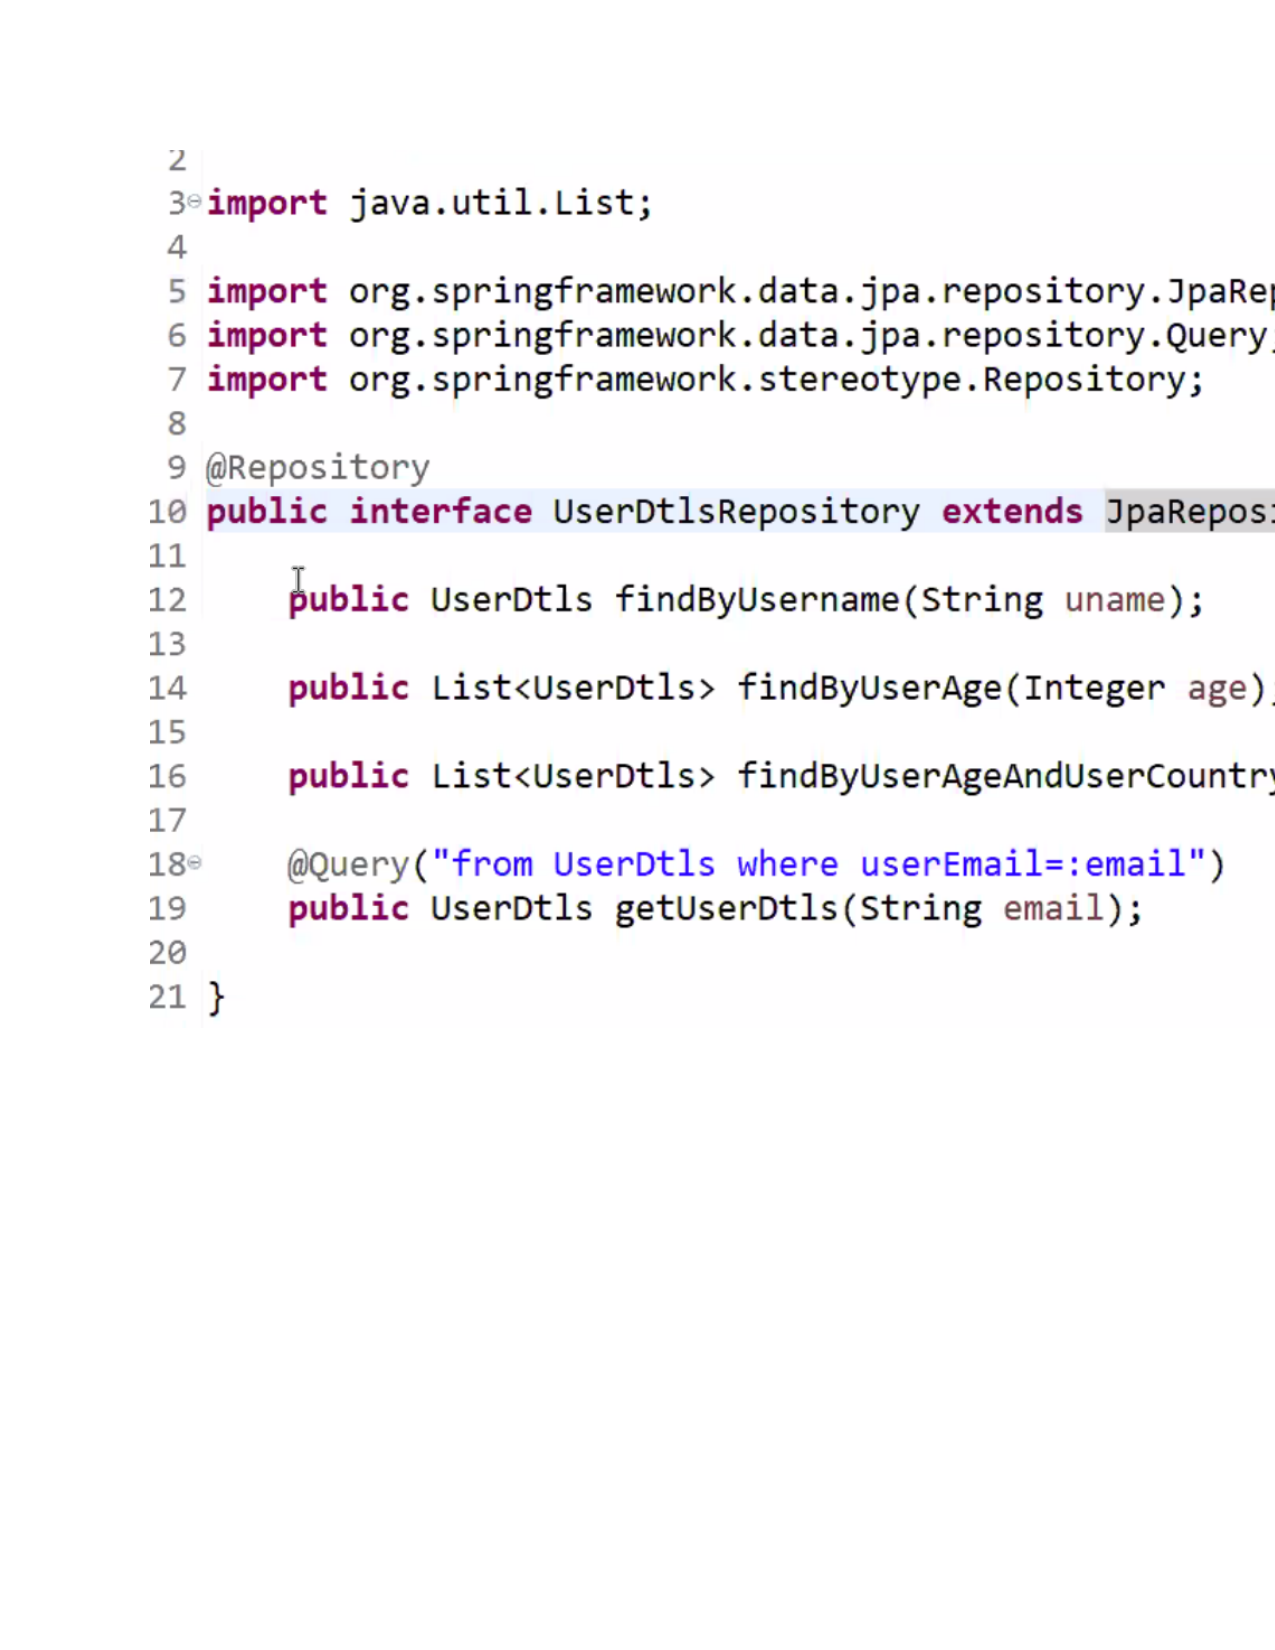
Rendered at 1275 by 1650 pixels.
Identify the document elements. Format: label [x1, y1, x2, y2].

picture [150, 150, 1275, 1028]
